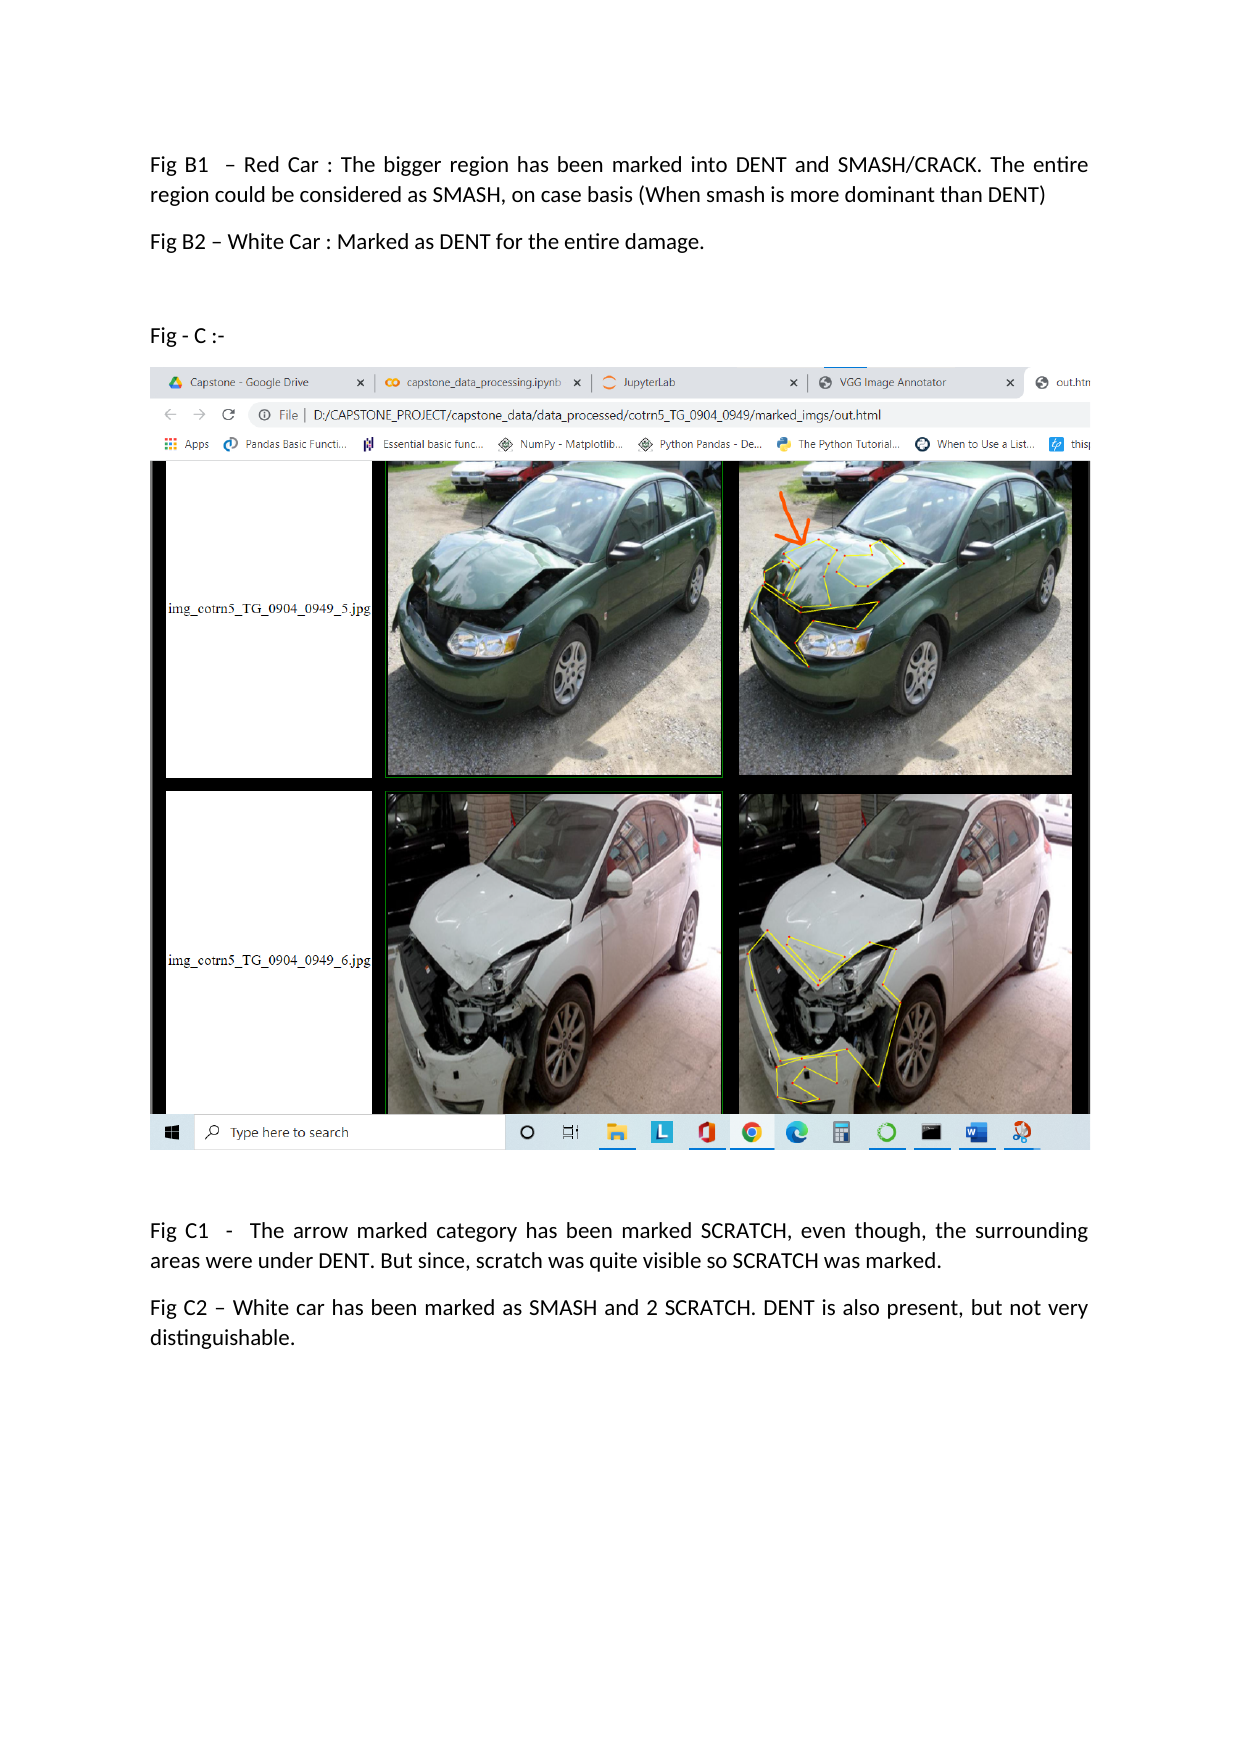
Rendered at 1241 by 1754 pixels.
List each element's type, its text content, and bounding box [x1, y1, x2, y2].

picture [150, 367, 1091, 1150]
text Fig C2 – White car has been marked as SMASH and 2 SCRATCH. DENT is also present, but not very distinguishable. [150, 1293, 1090, 1351]
text Fig - C :- [150, 321, 1090, 349]
text Fig B2 – White Car : Marked as DENT for the entire damage. [150, 227, 1090, 255]
text Fig B1 – Red Car : The bigger region has been marked into DENT and SMASH/CRACK. The entire region could be considered as SMASH, on case basis (When smash is more dominant than DENT) [150, 150, 1090, 208]
text Fig C1 - The arrow marked category has been marked SCRATCH, even though, the surrounding areas were under DENT. But since, scratch was quite visible so SCRATCH was marked. [150, 1216, 1090, 1274]
